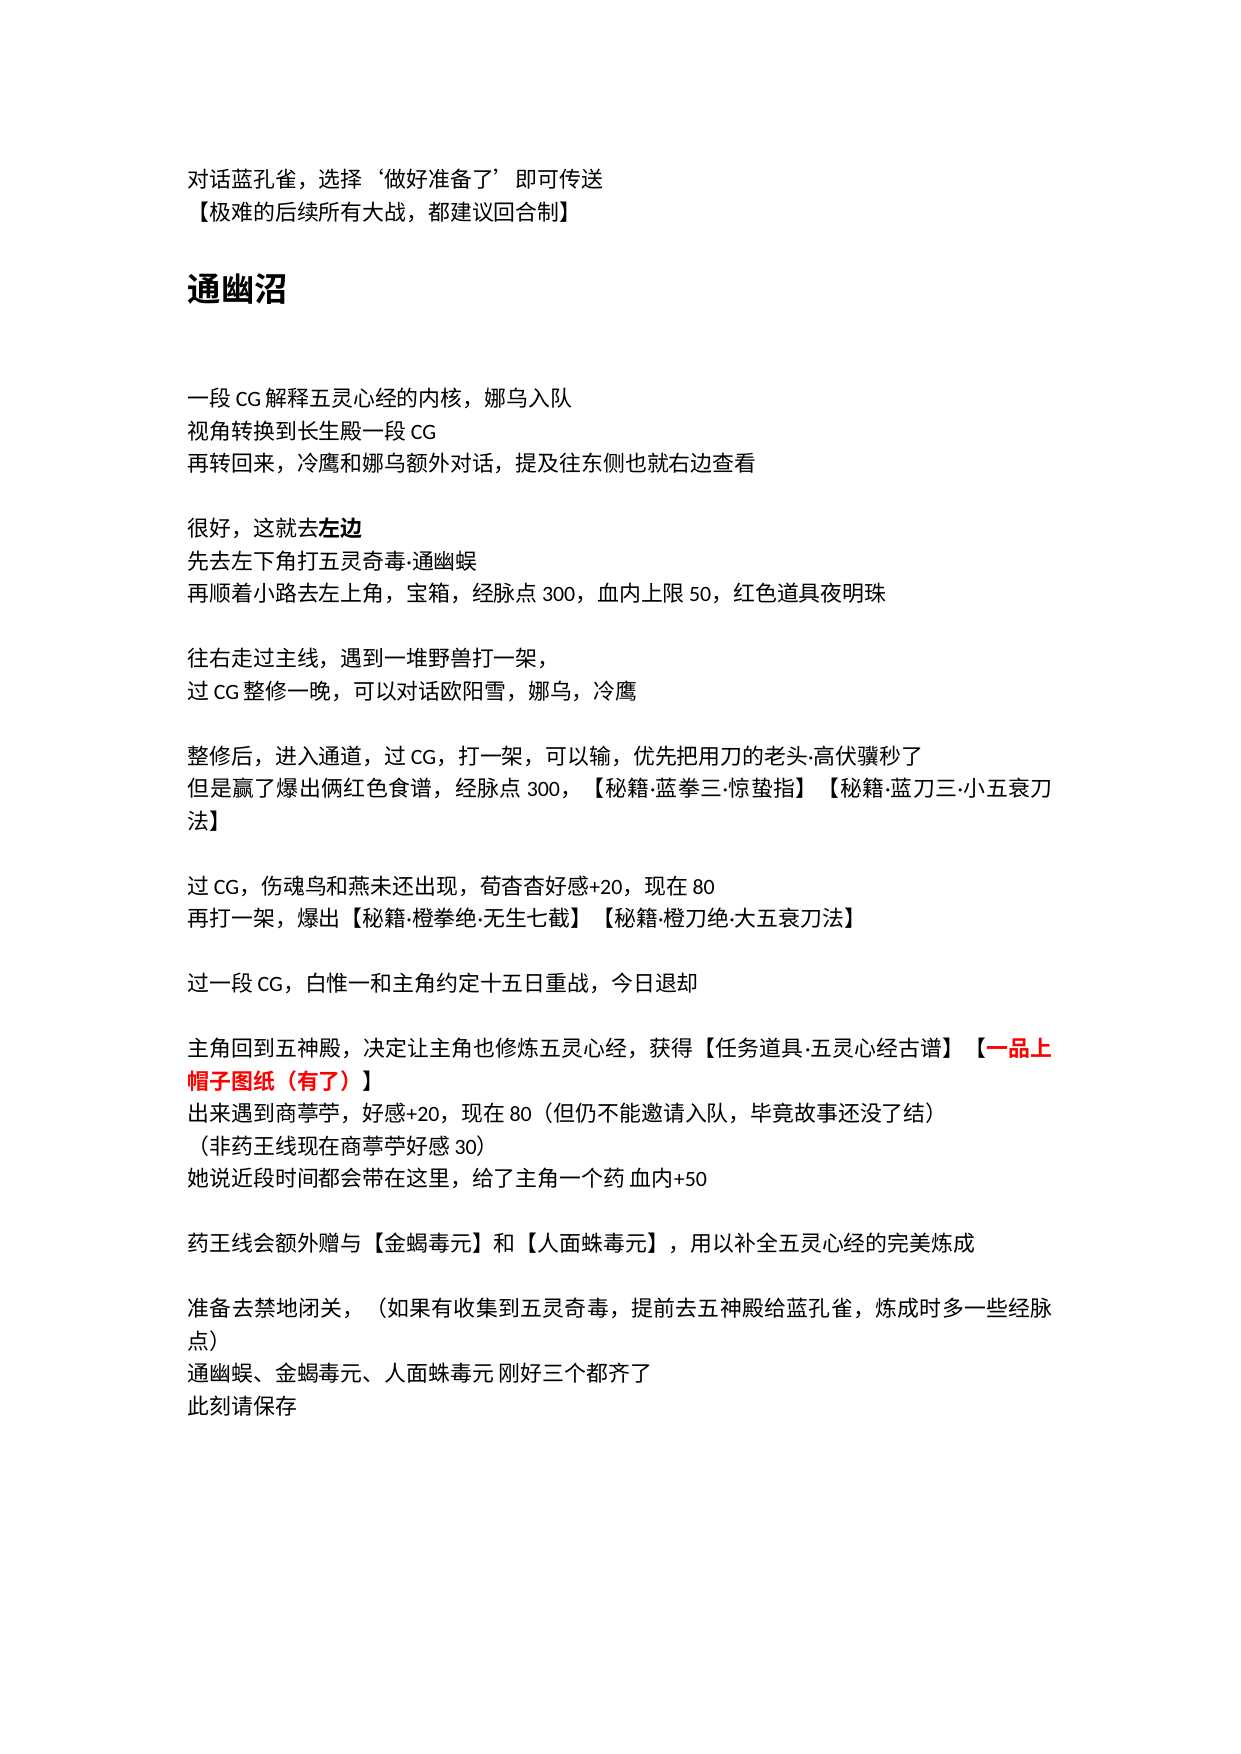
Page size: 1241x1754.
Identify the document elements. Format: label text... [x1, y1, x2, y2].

text 主角回到五神殿，决定让主角也修炼五灵心经，获得【任务道具·五灵心经古谱】【一品上帽子图纸（有了）】 [187, 1031, 1053, 1096]
text 视角转换到长生殿一段CG [187, 413, 1053, 446]
text 先去左下角打五灵奇毒·通幽蜈 [187, 543, 1053, 576]
text 往右走过主线，遇到一堆野兽打一架， [187, 641, 1053, 673]
text 通幽蜈、金蝎毒元、人面蛛毒元 刚好三个都齐了 [187, 1356, 1053, 1388]
text 她说近段时间都会带在这里，给了主角一个药 血内+50 [187, 1161, 1053, 1193]
text （非药王线现在商葶苧好感30） [187, 1128, 1053, 1161]
text 过CG，伤魂鸟和燕未还出现，荀杳杳好感+20，现在80 [187, 868, 1053, 901]
text 整修后，进入通道，过CG，打一架，可以输，优先把用刀的老头·高伏骥秒了 [187, 738, 1053, 771]
text 过一段CG，白惟一和主角约定十五日重战，今日退却 [187, 966, 1053, 998]
text 一段CG解释五灵心经的内核，娜乌入队 [187, 381, 1053, 413]
text 此刻请保存 [187, 1388, 1053, 1421]
text 对话蓝孔雀，选择‘做好准备了’即可传送 [187, 162, 1053, 194]
text 出来遇到商葶苧，好感+20，现在80（但仍不能邀请入队，毕竟故事还没了结） [187, 1096, 1053, 1128]
text 准备去禁地闭关，（如果有收集到五灵奇毒，提前去五神殿给蓝孔雀，炼成时多一些经脉点） [187, 1291, 1053, 1356]
subtitle 通幽沼 [187, 254, 1053, 319]
text 很好，这就去左边 [187, 511, 1053, 543]
text 再转回来，冷鹰和娜乌额外对话，提及往东侧也就右边查看 [187, 446, 1053, 478]
text 再顺着小路去左上角，宝箱，经脉点300，血内上限50，红色道具夜明珠 [187, 576, 1053, 608]
text 但是赢了爆出俩红色食谱，经脉点300，【秘籍·蓝拳三·惊蛰指】【秘籍·蓝刀三·小五衰刀法】 [187, 771, 1053, 836]
text 【极难的后续所有大战，都建议回合制】 [187, 194, 1053, 227]
text 过CG整修一晚，可以对话欧阳雪，娜乌，冷鹰 [187, 673, 1053, 706]
text 药王线会额外赠与【金蝎毒元】和【人面蛛毒元】，用以补全五灵心经的完美炼成 [187, 1226, 1053, 1258]
text 再打一架，爆出【秘籍·橙拳绝·无生七截】【秘籍·橙刀绝·大五衰刀法】 [187, 901, 1053, 933]
